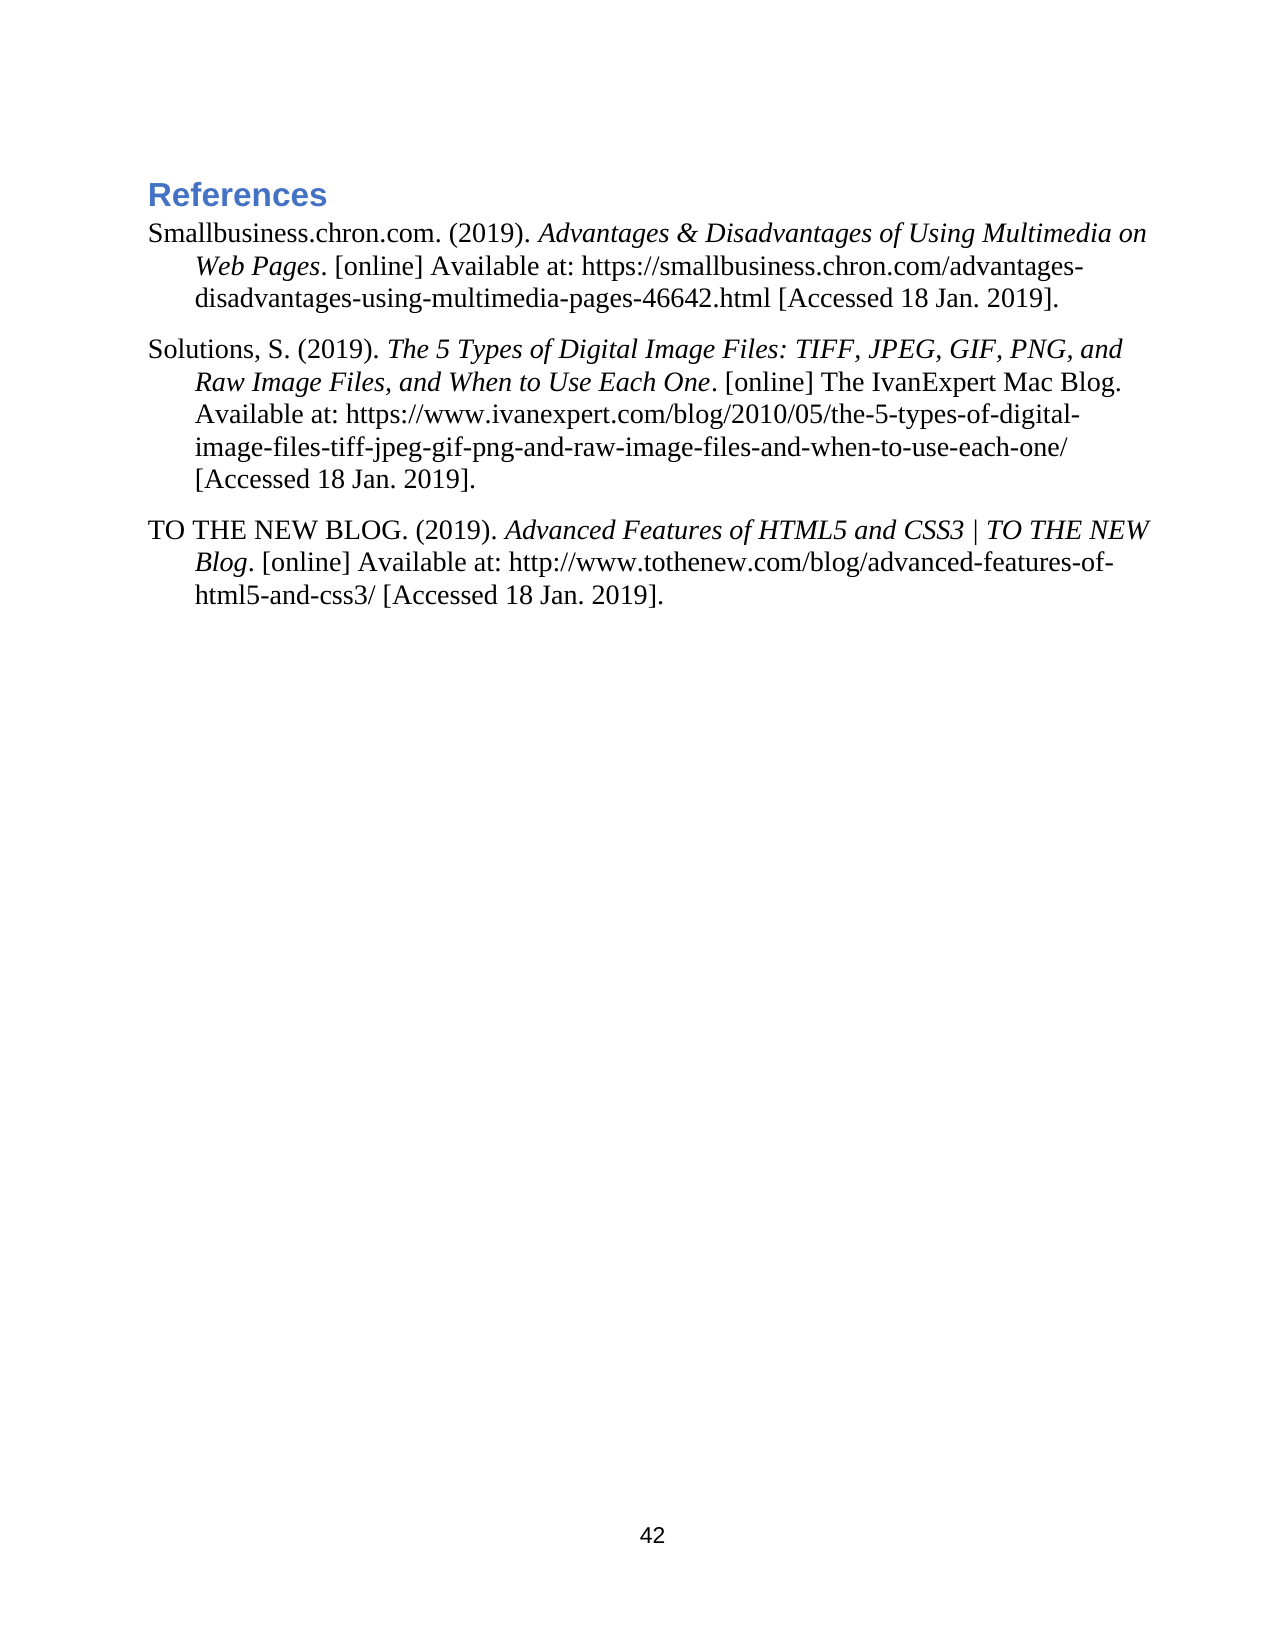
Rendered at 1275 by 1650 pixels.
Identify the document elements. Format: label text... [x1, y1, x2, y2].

text Smallbusiness.chron.com. (2019). Advantages & Disadvantages of Using Multimedia on Web Pages. [online] Available at: https://smallbusiness.chron.com/advantages-disadvantages-using-multimedia-pages-46642.html [Accessed 18 Jan. 2019]. [148, 216, 1157, 314]
subtitle References [148, 175, 1157, 213]
text Solutions, S. (2019). The 5 Types of Digital Image Files: TIFF, JPEG, GIF, PNG, and Raw Image Files, and When to Use Each One. [online] The IvanExpert Mac Blog. Available at: https://www.ivanexpert.com/blog/2010/05/the-5-types-of-digital-image-files-tiff-jpeg-gif-png-and-raw-image-files-and-when-to-use-each-one/ [Accessed 18 Jan. 2019]. [148, 332, 1157, 494]
text TO THE NEW BLOG. (2019). Advanced Features of HTML5 and CSS3 | TO THE NEW Blog. [online] Available at: http://www.tothenew.com/blog/advanced-features-of-html5-and-css3/ [Accessed 18 Jan. 2019]. [148, 513, 1157, 610]
